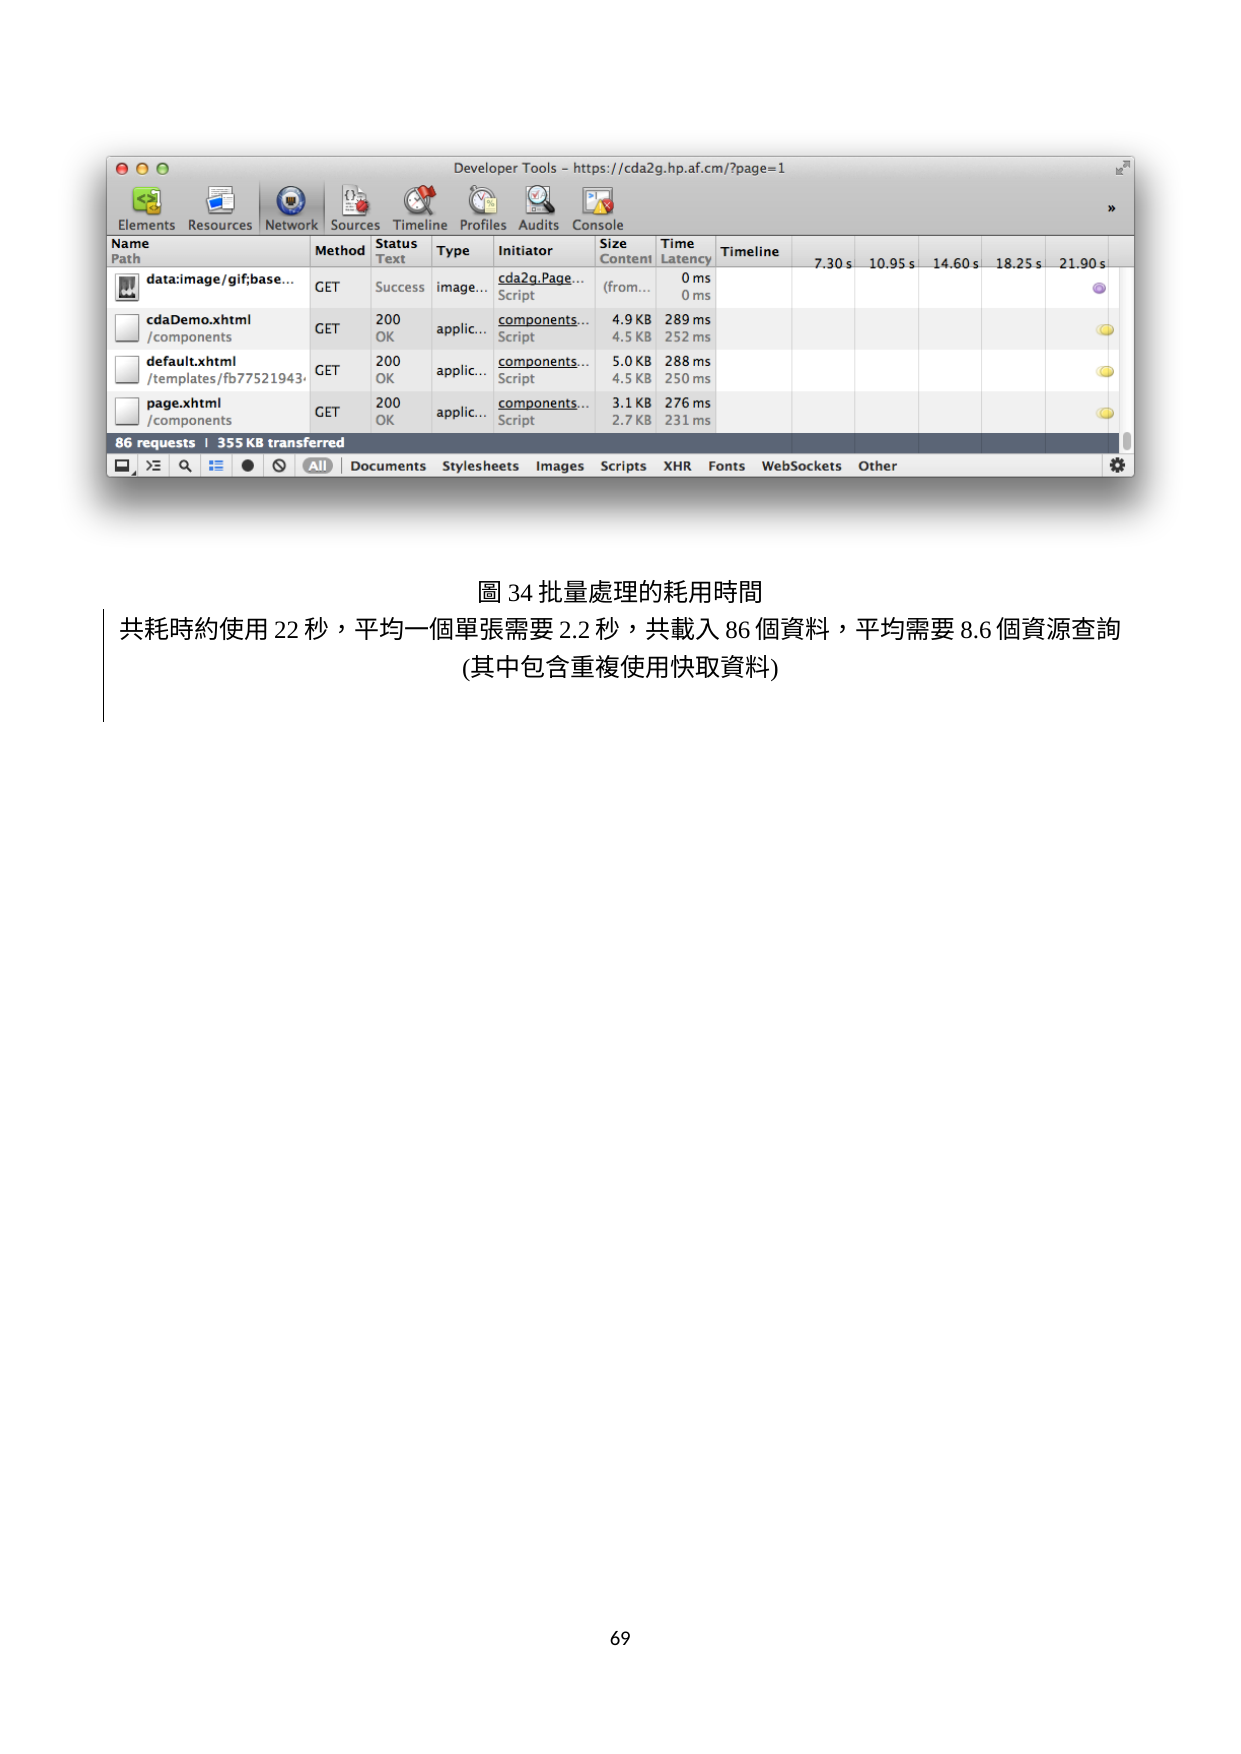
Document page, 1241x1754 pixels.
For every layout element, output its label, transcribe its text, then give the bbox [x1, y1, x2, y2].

text 共耗時約使用22秒，平均一個單張需要2.2秒，共載入86個資料，平均需要8.6個資源查詢(其中包含重複使用快取資料) [118, 609, 1122, 684]
text 圖 批量處理的耗用時間 [1, 572, 1239, 609]
picture [49, 121, 1192, 557]
